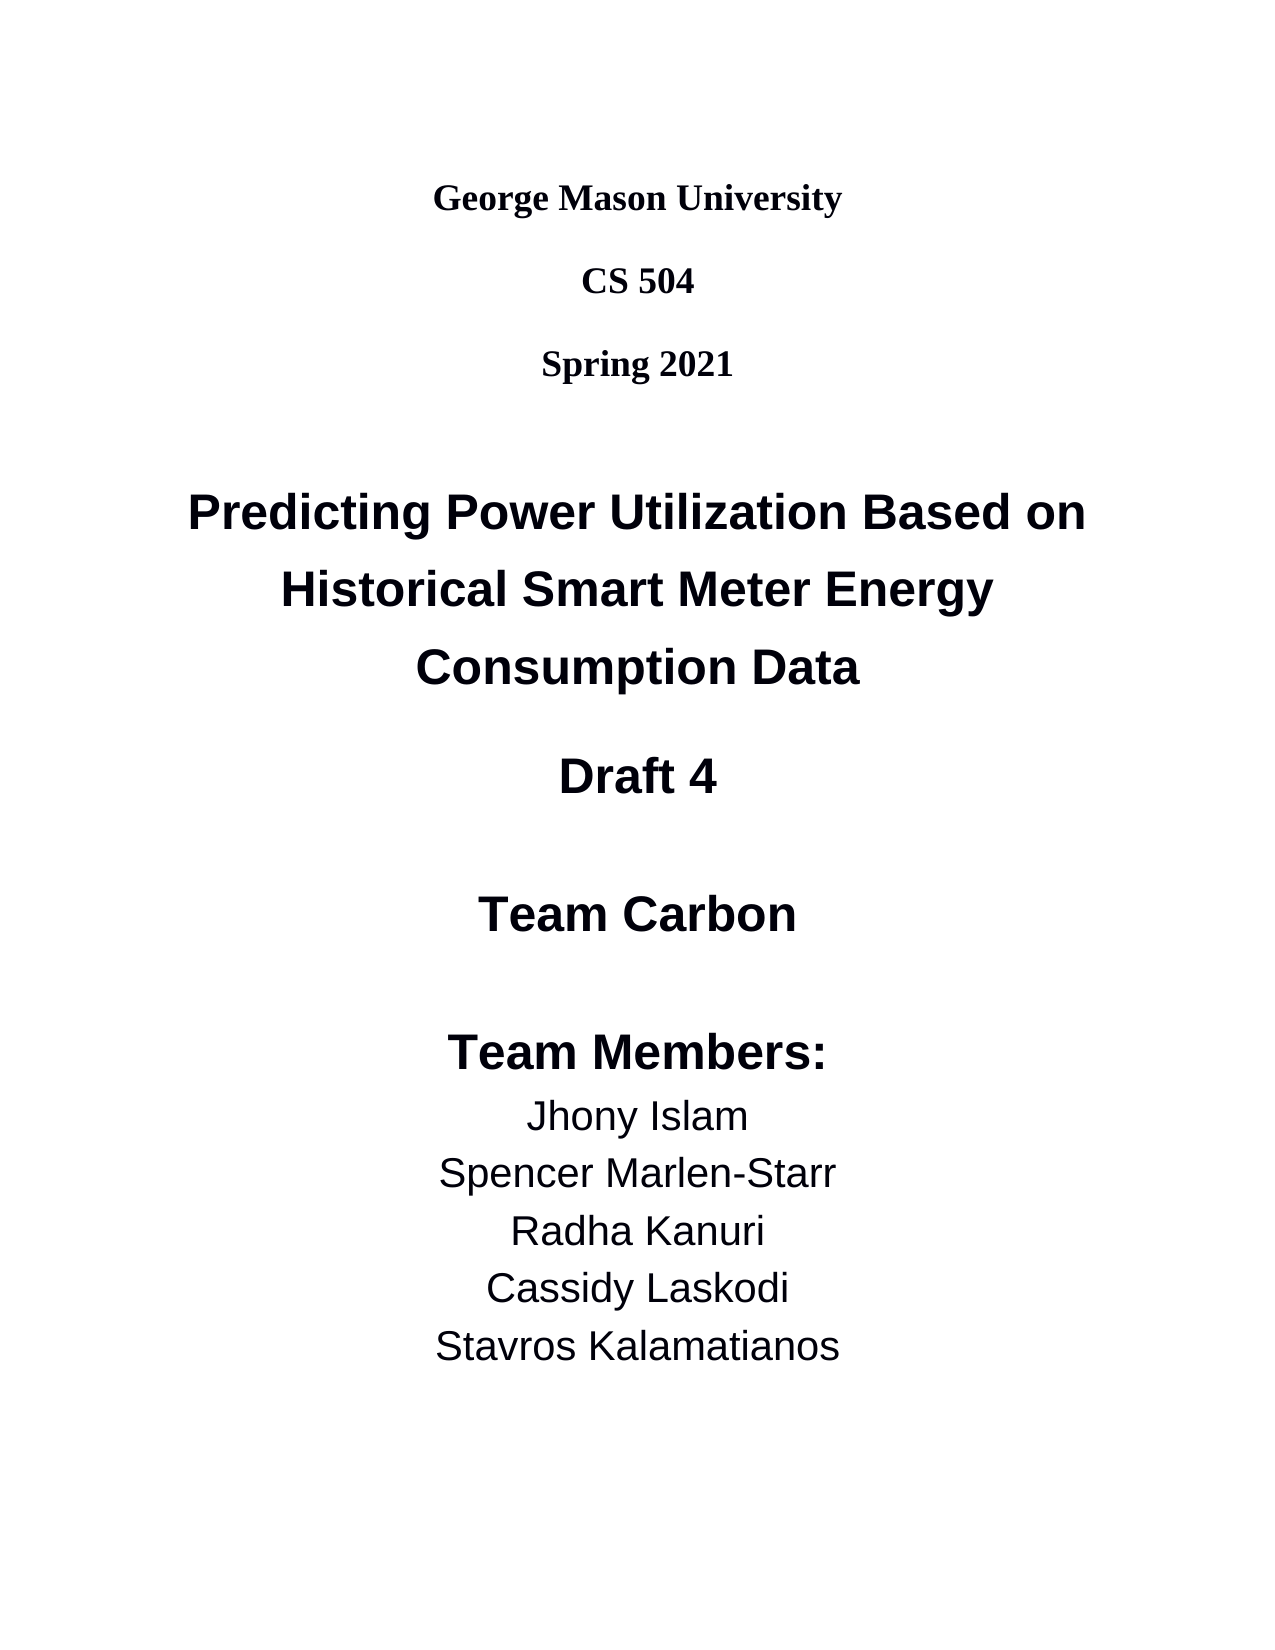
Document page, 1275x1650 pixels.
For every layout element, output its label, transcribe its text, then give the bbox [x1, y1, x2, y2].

text Team Carbon [150, 884, 1125, 942]
text Radha Kanuri [150, 1206, 1125, 1254]
text George Mason University [150, 175, 1125, 218]
text Cassidy Laskodi [150, 1264, 1125, 1312]
text Spring 2021 [150, 341, 1125, 384]
text Predicting Power Utilization Based on Historical Smart Meter Energy Consumption Data [150, 482, 1125, 695]
text Jhony Islam [150, 1091, 1125, 1139]
text Stavros Kalamatianos [150, 1321, 1125, 1369]
text Draft 4 [150, 746, 1125, 804]
text CS 504 [150, 258, 1125, 301]
text Team Members: [150, 1022, 1125, 1080]
text Spencer Marlen-Starr [150, 1149, 1125, 1197]
